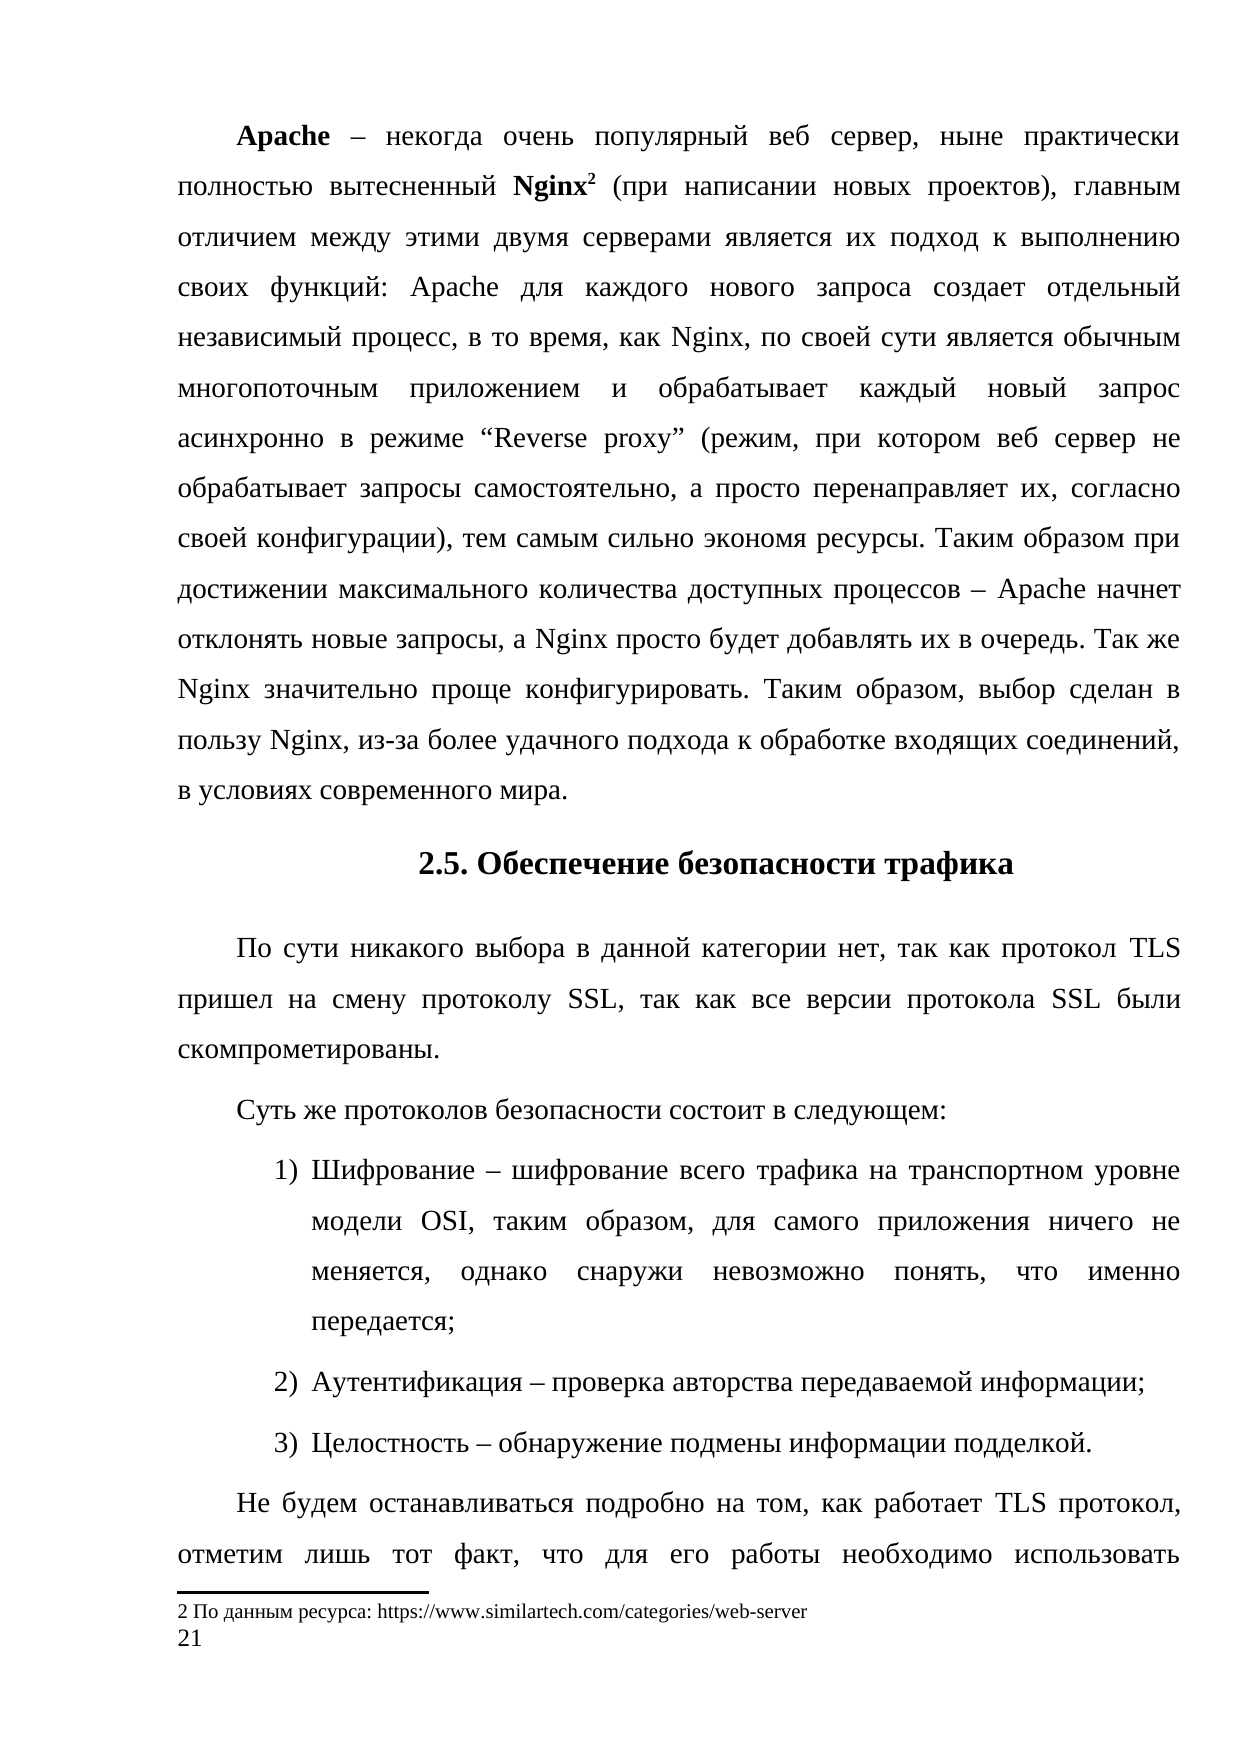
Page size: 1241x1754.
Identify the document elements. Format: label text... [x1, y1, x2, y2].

list Целостность – обнаружение подмены информации подделкой. [274, 1425, 1181, 1458]
list Шифрование – шифрование всего трафика на транспортном уровне модели OSI, таким образом, для самого приложения ничего не меняется, однако снаружи невозможно понять, что именно передается; [274, 1152, 1181, 1337]
text По сути никакого выбора в данной категории нет, так как протокол TLS пришел на смену протоколу SSL, так как все версии протокола SSL были скомпрометированы. [177, 930, 1181, 1064]
list Аутентификация – проверка авторства передаваемой информации; [274, 1364, 1181, 1398]
text Apache – некогда очень популярный веб сервер, ныне практически полностью вытесненный Nginx (при написании новых проектов), главным отличием между этими двумя серверами является их подход к выполнению своих функций: Apache для каждого нового запроса создает отдельный независимый процесс, в то время, как Nginx, по своей сути является обычным многопоточным приложением и обрабатывает каждый новый запрос асинхронно в режиме “Reverse proxy” (режим, при котором веб сервер не обрабатывает запросы самостоятельно, а просто перенаправляет их, согласно своей конфигурации), тем самым сильно экономя ресурсы. Таким образом при достижении максимального количества доступных процессов – Apache начнет отклонять новые запросы, а Nginx просто будет добавлять их в очередь. Так же Nginx значительно проще конфигурировать. Таким образом, выбор сделан в пользу Nginx, из-за более удачного подхода к обработке входящих соединений, в условиях современного мира. [177, 118, 1181, 806]
text Суть же протоколов безопасности состоит в следующем: [177, 1092, 1181, 1125]
subtitle 2.5. Обеспечение безопасности трафика [251, 843, 1181, 882]
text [177, 1486, 1181, 1569]
